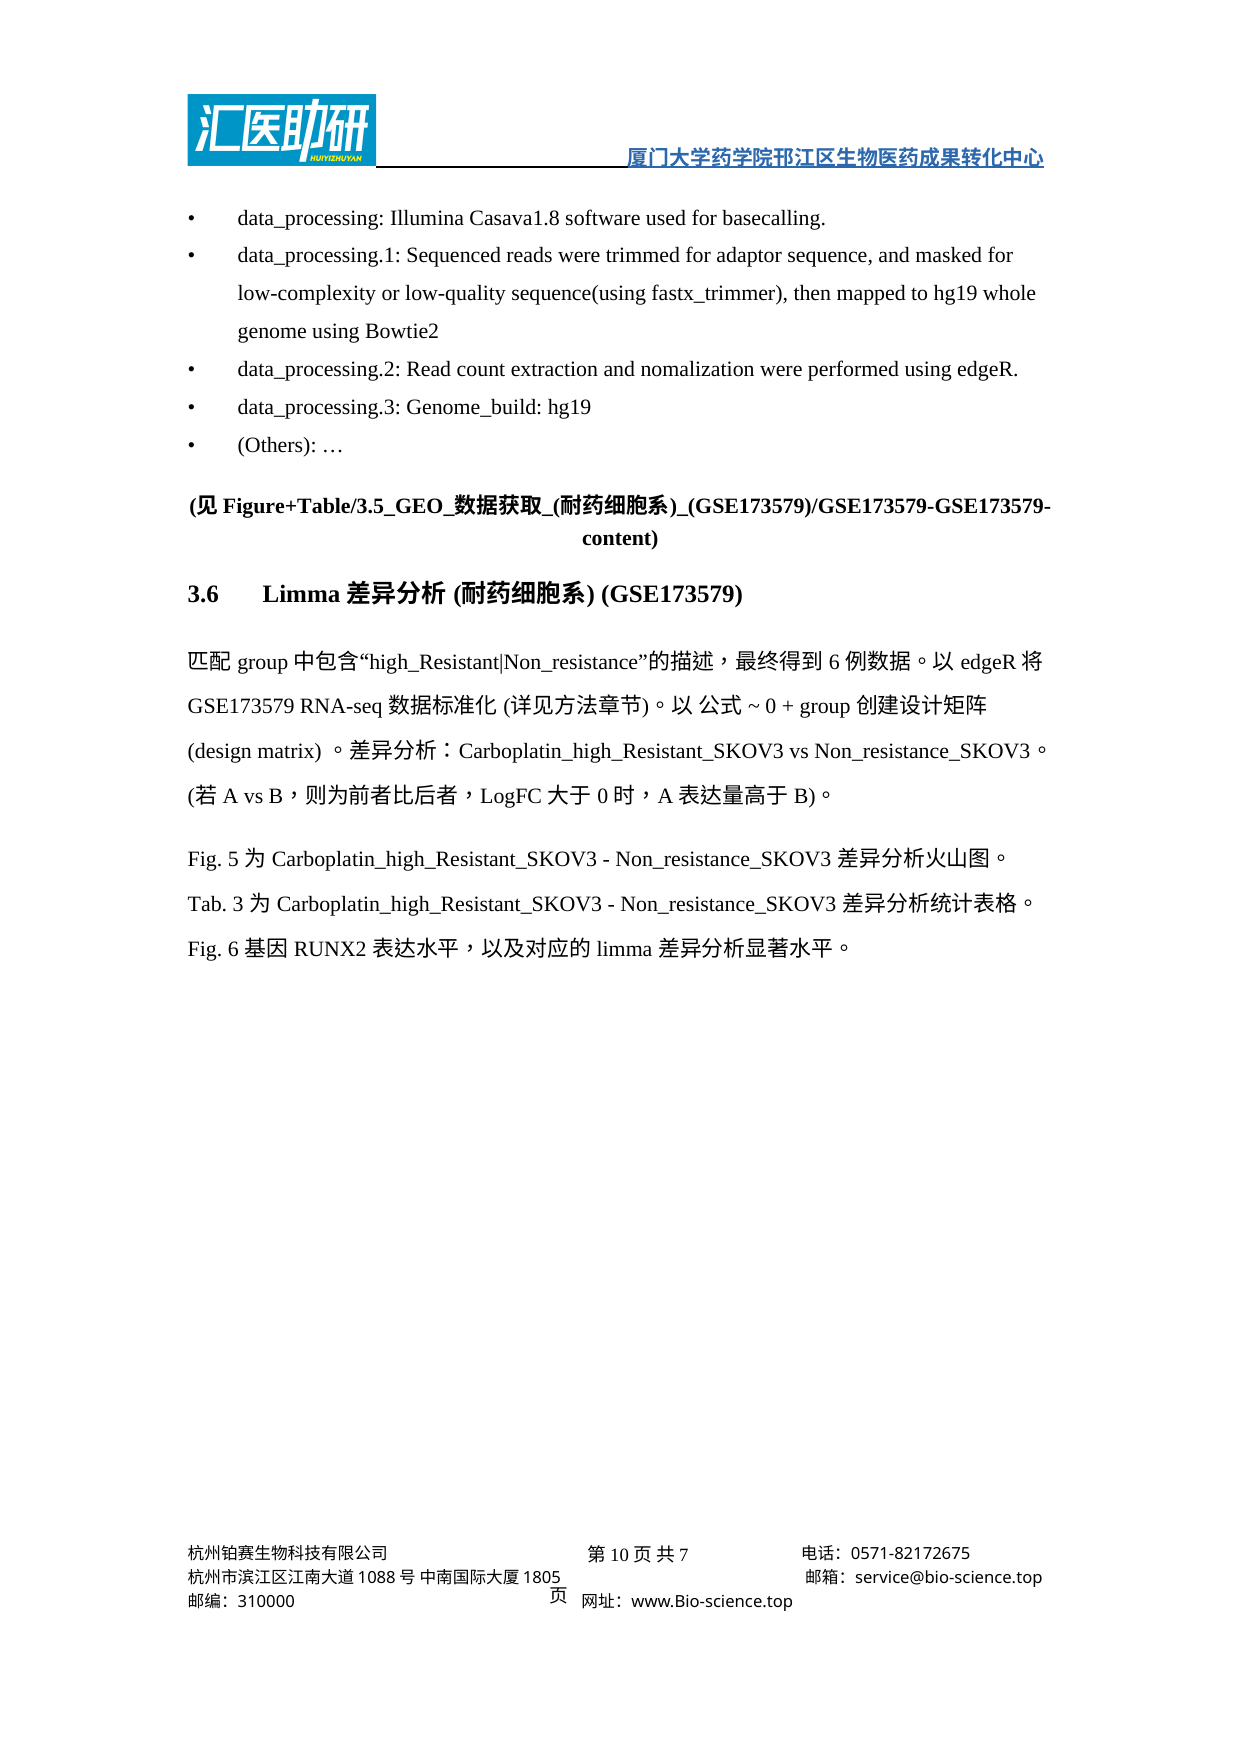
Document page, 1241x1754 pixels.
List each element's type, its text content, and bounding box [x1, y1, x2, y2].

list (Others): … [187, 447, 1053, 472]
text Fig. 5 为 Carboplatin_high_Resistant_SKOV3 - Non_resistance_SKOV3 差异分析火山图。 Tab. 3 为 Carboplatin_high_Resistant_SKOV3 - Non_resistance_SKOV3 差异分析统计表格。 Fig. 6 基因 RUNX2 表达水平，以及对应的 limma 差异分析显著水平。 [187, 841, 1053, 960]
picture [201, 118, 208, 127]
subtitle 3.6 Limma 差异分析 (耐药细胞系) (GSE173579) [187, 574, 1053, 608]
list data_processing.3: Genome_build: hg19 [187, 405, 1053, 430]
picture [327, 106, 368, 150]
picture [196, 131, 208, 150]
picture [243, 106, 284, 150]
list data_processing: Illumina Casava1.8 software used for basecalling. [187, 205, 1053, 230]
list data_processing.1: Sequenced reads were trimmed for adaptor sequence, and masked for low-complexity or low-quality sequence(using fastx_trimmer), then mapped to hg19 whole genome using Bowtie2 [187, 246, 1053, 347]
text (见Figure+Table/3.5_GEO_数据获取_(耐药细胞系)_(GSE173579)/GSE173579-GSE173579-content) [187, 488, 1053, 548]
picture [210, 106, 243, 150]
picture [204, 106, 210, 114]
text 匹配 group 中包含“high_Resistant|Non_resistance”的描述，最终得到 6 例数据。以 edgeR 将GSE173579 RNA-seq 数据标准化 (详见方法章节)。以 公式 ~ 0 + group 创建设计矩阵 (design matrix) 。差异分析：Carboplatin_high_Resistant_SKOV3 vs Non_resistance_SKOV3。(若 A vs B，则为前者比后者，LogFC 大于 0 时，A 表达量高于 B)。 [187, 644, 1053, 808]
list data_processing.2: Read count extraction and nomalization were performed using edgeR. [187, 363, 1053, 389]
picture [282, 99, 327, 161]
